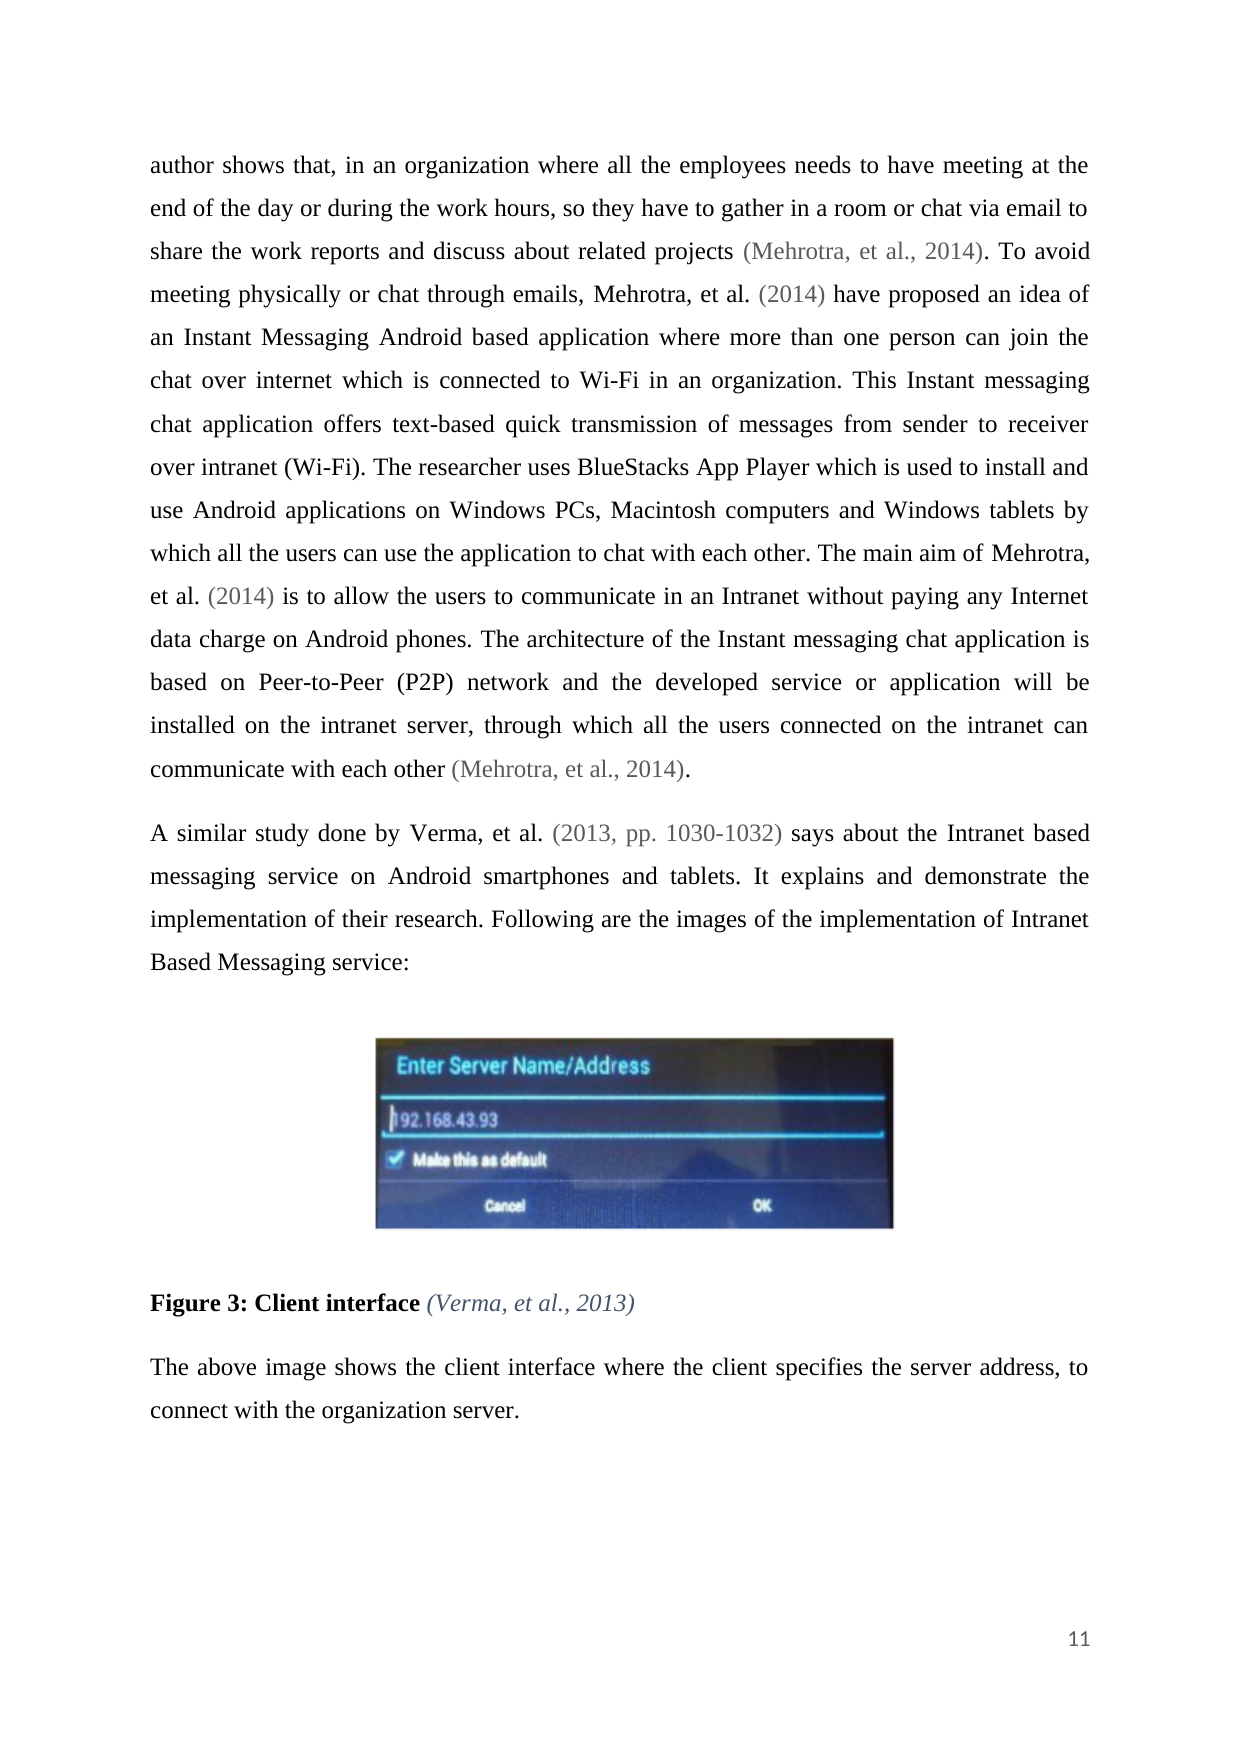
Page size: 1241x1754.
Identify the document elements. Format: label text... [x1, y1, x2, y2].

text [150, 150, 1090, 782]
picture [268, 1011, 992, 1254]
text The above image shows the client interface where the client specifies the server address, to connect with the organization server. [150, 1352, 1090, 1424]
text A similar study done by Verma, et al. says about the Intranet based messaging service on Android smartphones and tablets. It explains and demonstrate the implementation of their research. Following are the images of the implementation of Intranet Based Messaging service: [150, 818, 1090, 976]
text Figure 3: Client interface [150, 1288, 1090, 1317]
